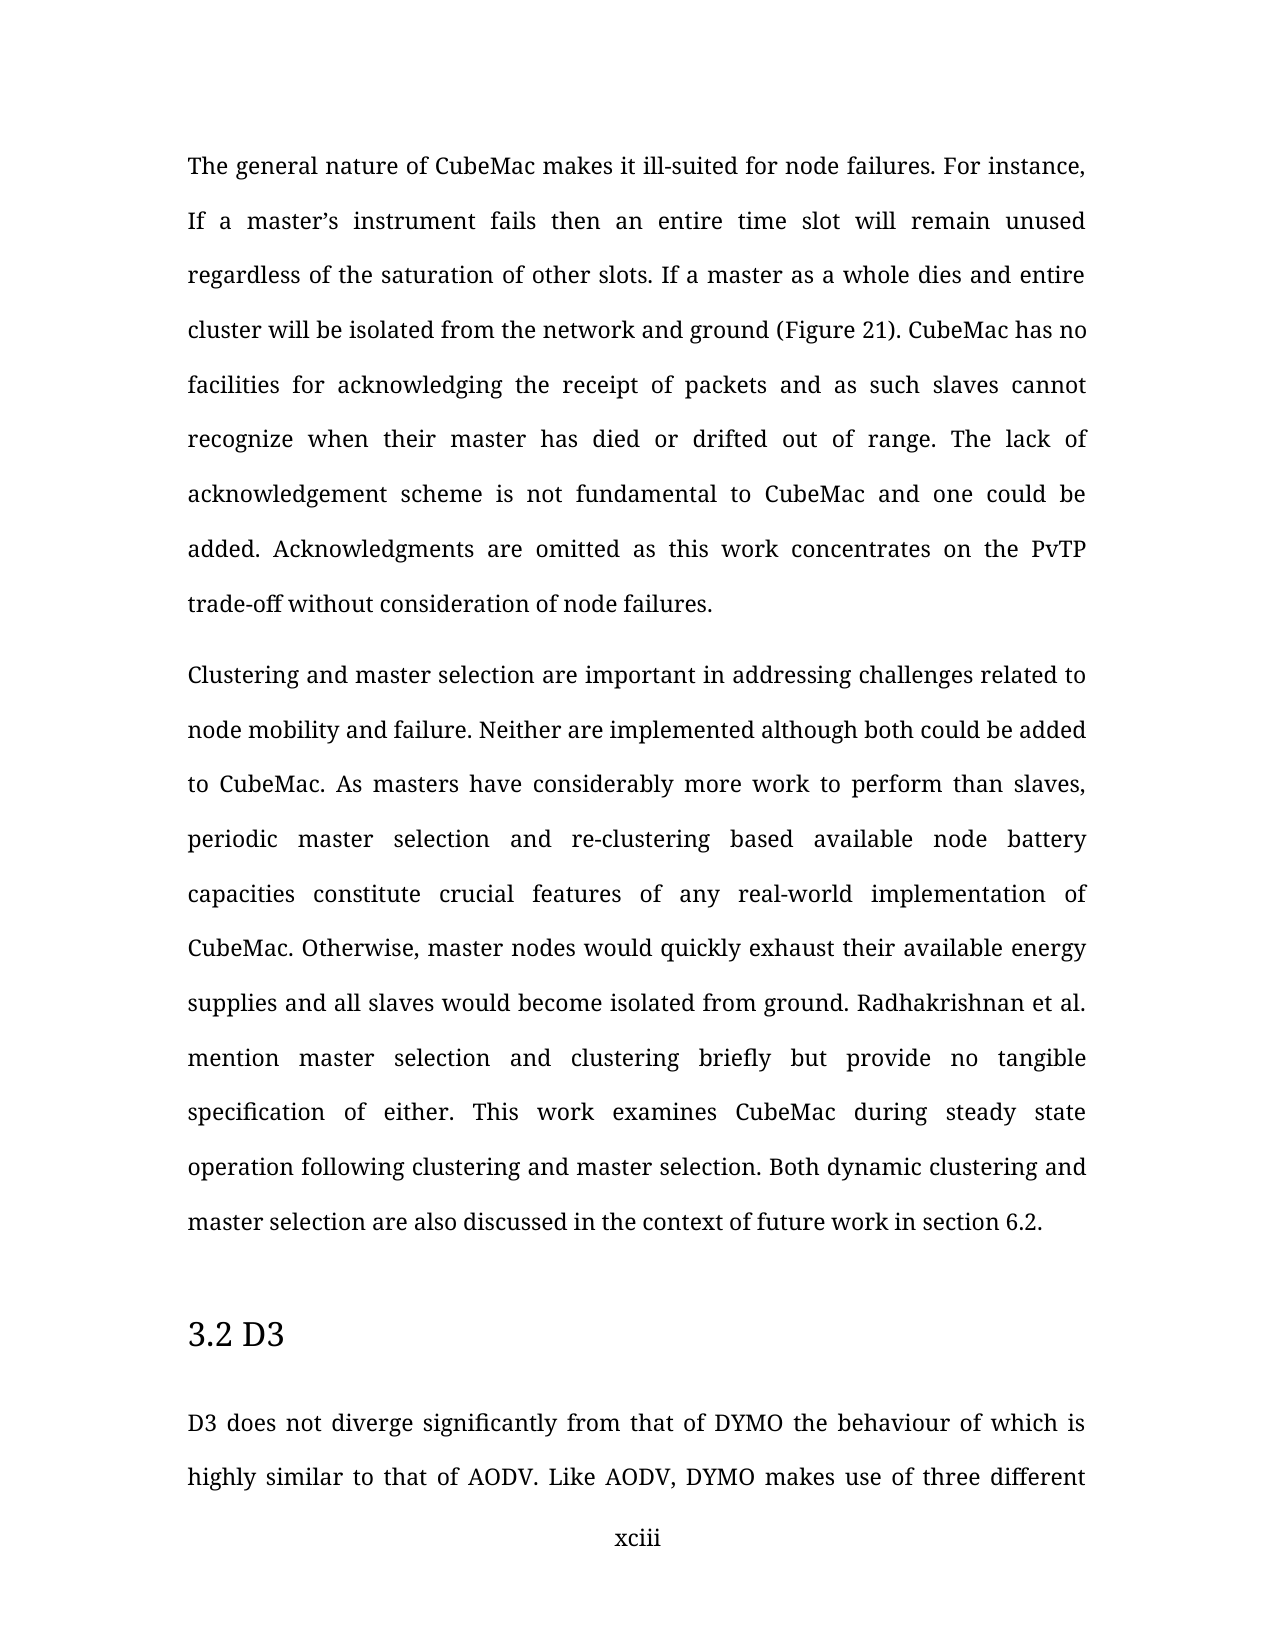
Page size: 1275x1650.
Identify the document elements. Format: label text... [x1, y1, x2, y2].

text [187, 1407, 1087, 1492]
text The general nature of CubeMac makes it ill-suited for node failures. For instance, If a master’s instrument fails then an entire time slot will remain unused regardless of the saturation of other slots. If a master as a whole dies and entire cluster will be isolated from the network and ground (Figure 21). CubeMac has no facilities for acknowledging the receipt of packets and as such slaves cannot recognize when their master has died or drifted out of range. The lack of acknowledgement scheme is not fundamental to CubeMac and one could be added. Acknowledgments are omitted as this work concentrates on the PvTP trade-off without consideration of node failures. [187, 150, 1087, 619]
subtitle D3 [187, 1310, 1087, 1356]
text Clustering and master selection are important in addressing challenges related to node mobility and failure. Neither are implemented although both could be added to CubeMac. As masters have considerably more work to perform than slaves, periodic master selection and re-clustering based available node battery capacities constitute crucial features of any real-world implementation of CubeMac. Otherwise, master nodes would quickly exhaust their available energy supplies and all slaves would become isolated from ground. Radhakrishnan et al. mention master selection and clustering briefly but provide no tangible specification of either. This work examines CubeMac during steady state operation following clustering and master selection. Both dynamic clustering and master selection are also discussed in the context of future work in section 6.2. [187, 659, 1087, 1237]
